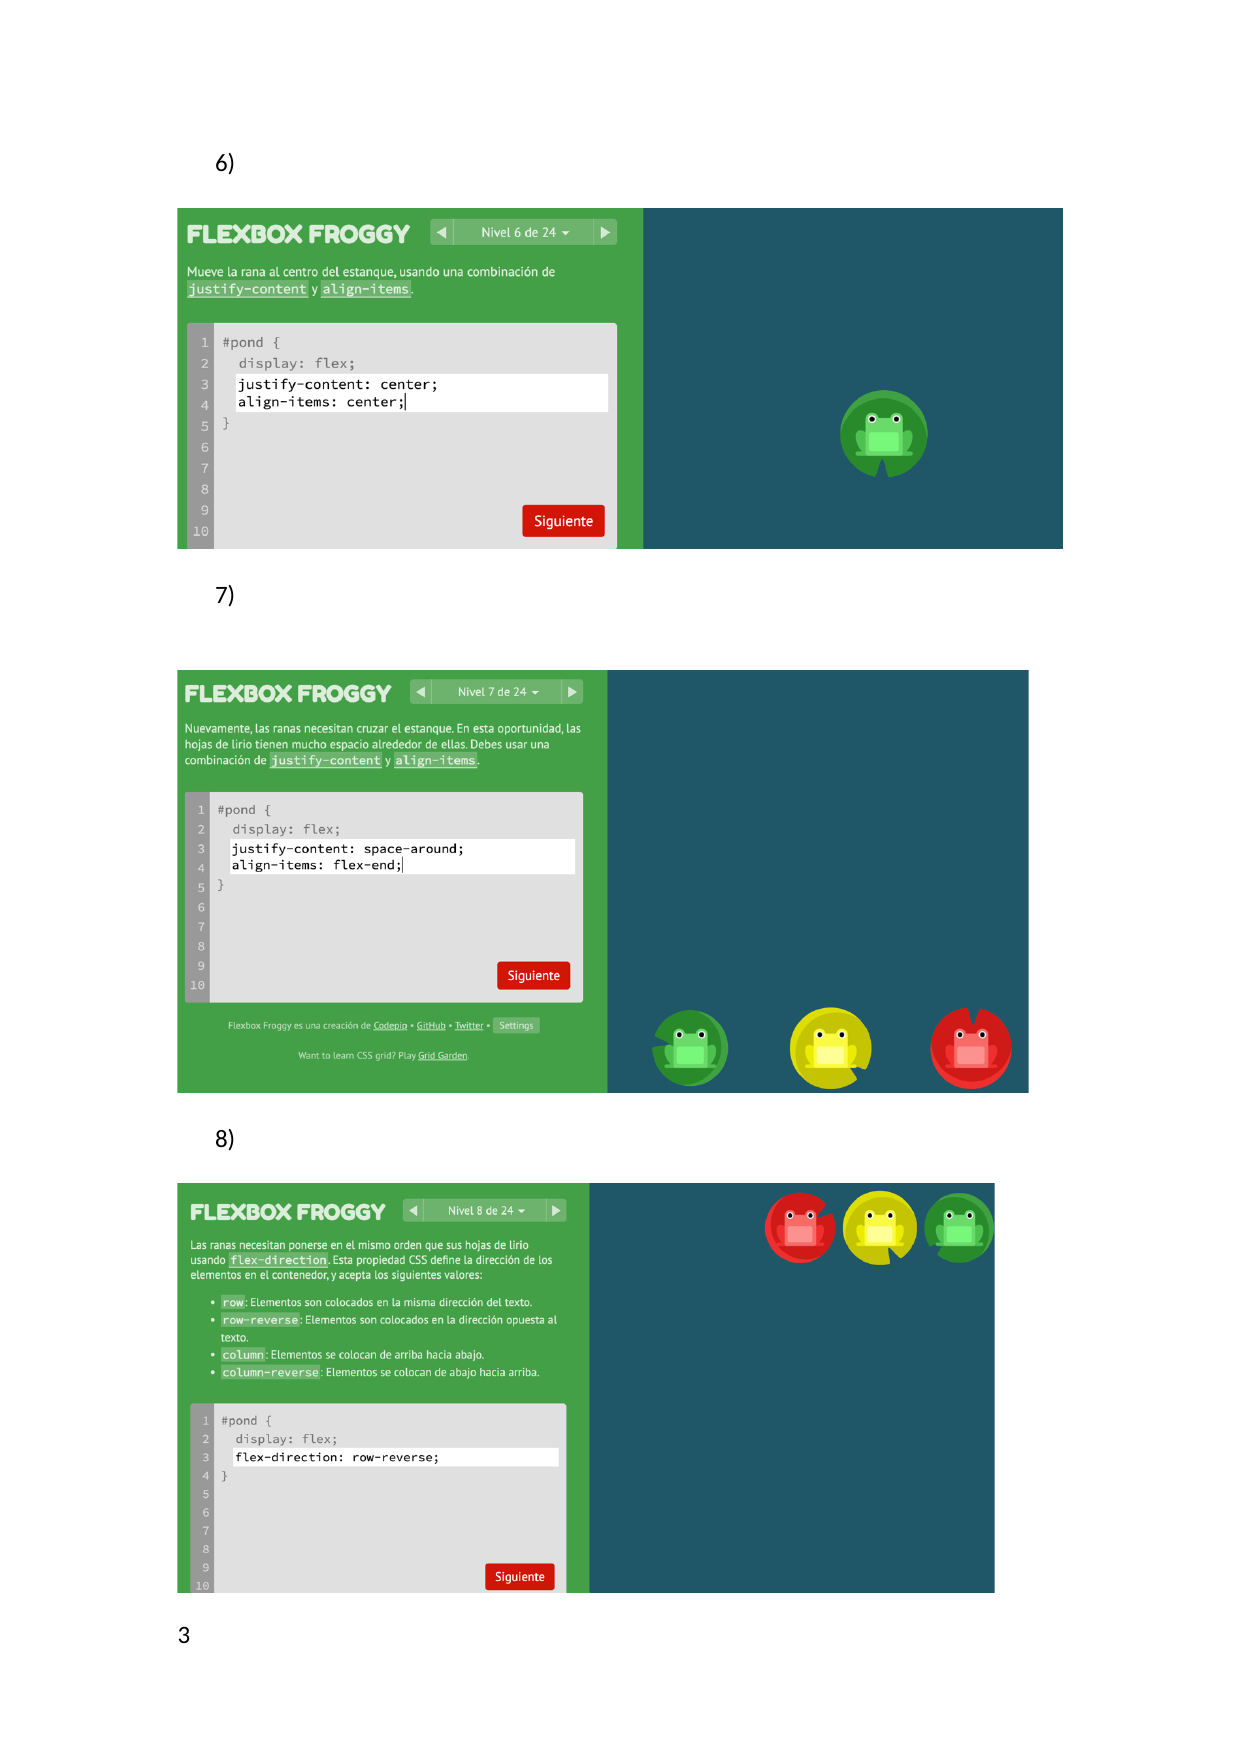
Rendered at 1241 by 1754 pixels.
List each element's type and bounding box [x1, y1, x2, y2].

picture [177, 670, 1029, 1093]
picture [177, 208, 1063, 549]
picture [177, 1183, 995, 1593]
